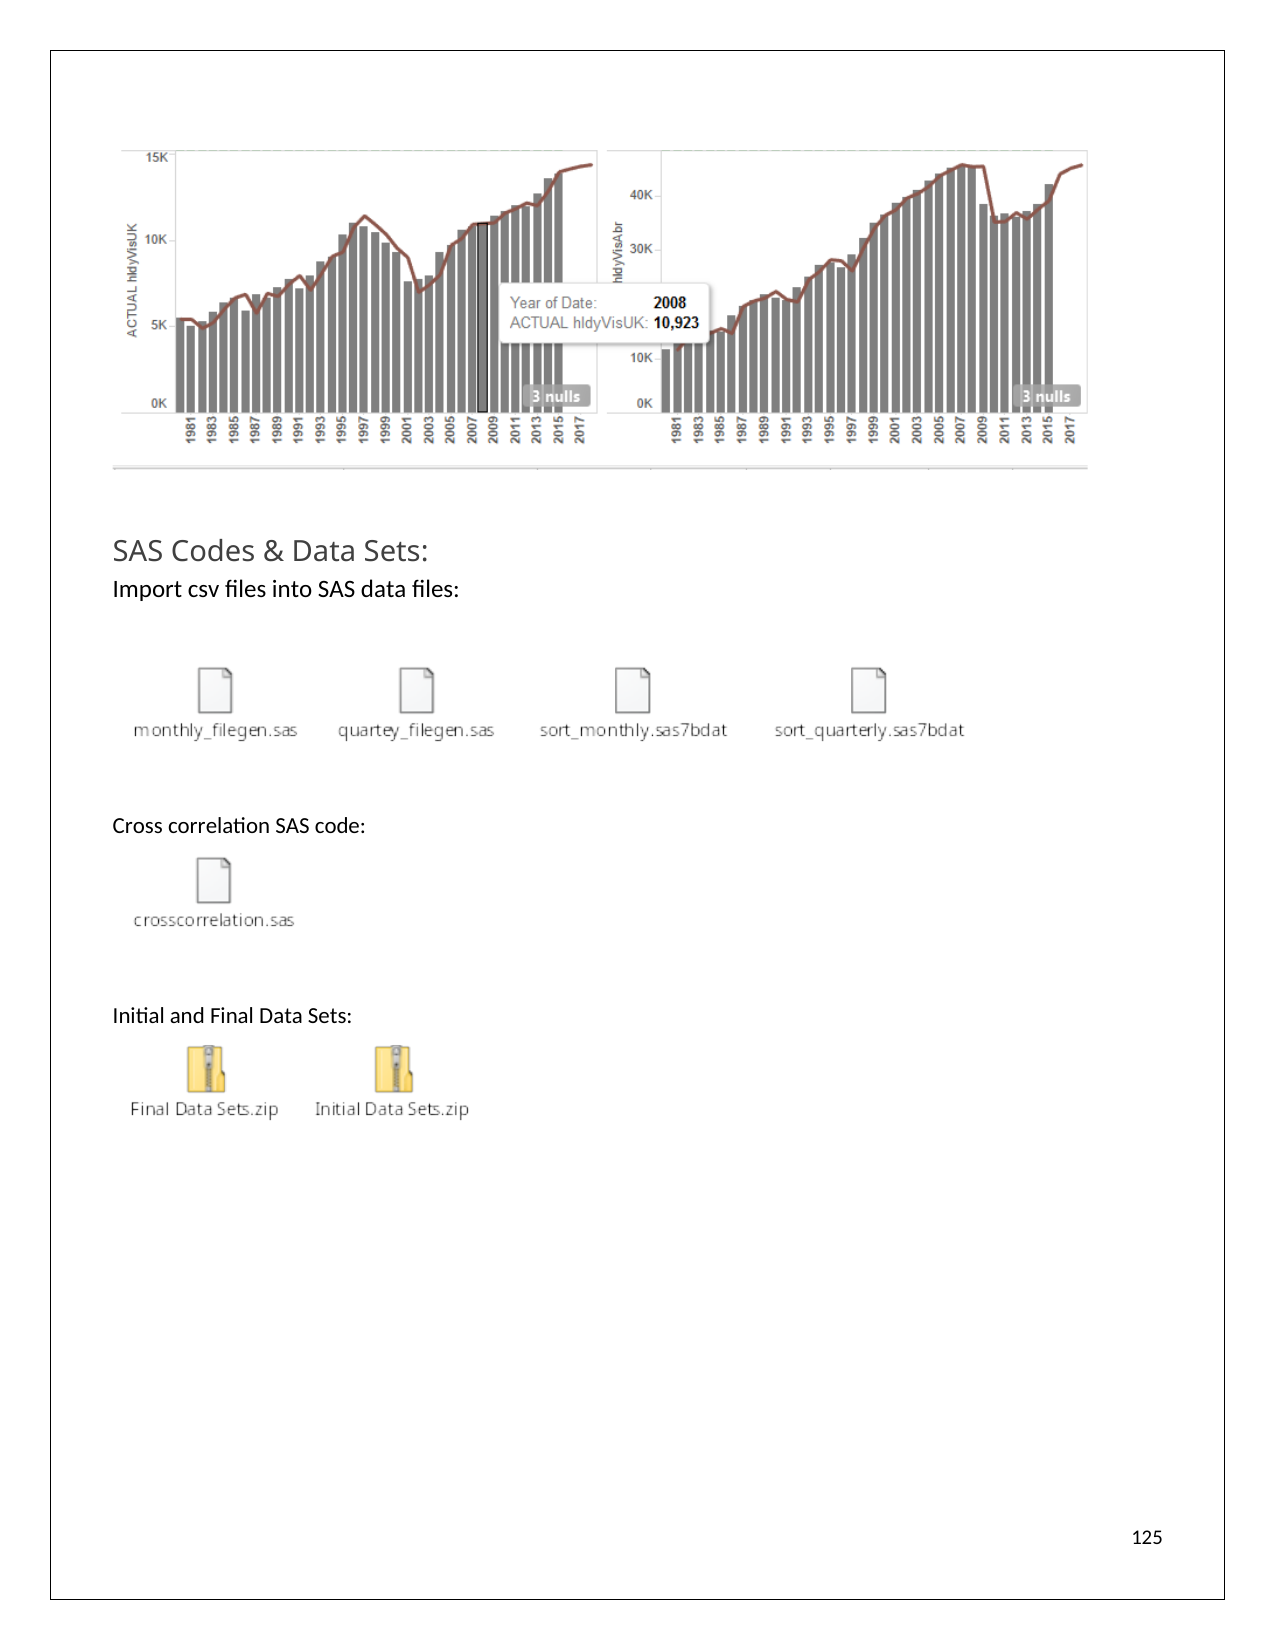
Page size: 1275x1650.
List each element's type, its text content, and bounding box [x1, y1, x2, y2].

text Cross correlation SAS code: [112, 811, 1162, 839]
text Initial and Final Data Sets: [112, 1001, 1162, 1029]
text SAS Codes & Data Sets: Import csv files into SAS data files: [112, 531, 1162, 604]
picture [112, 150, 1088, 470]
